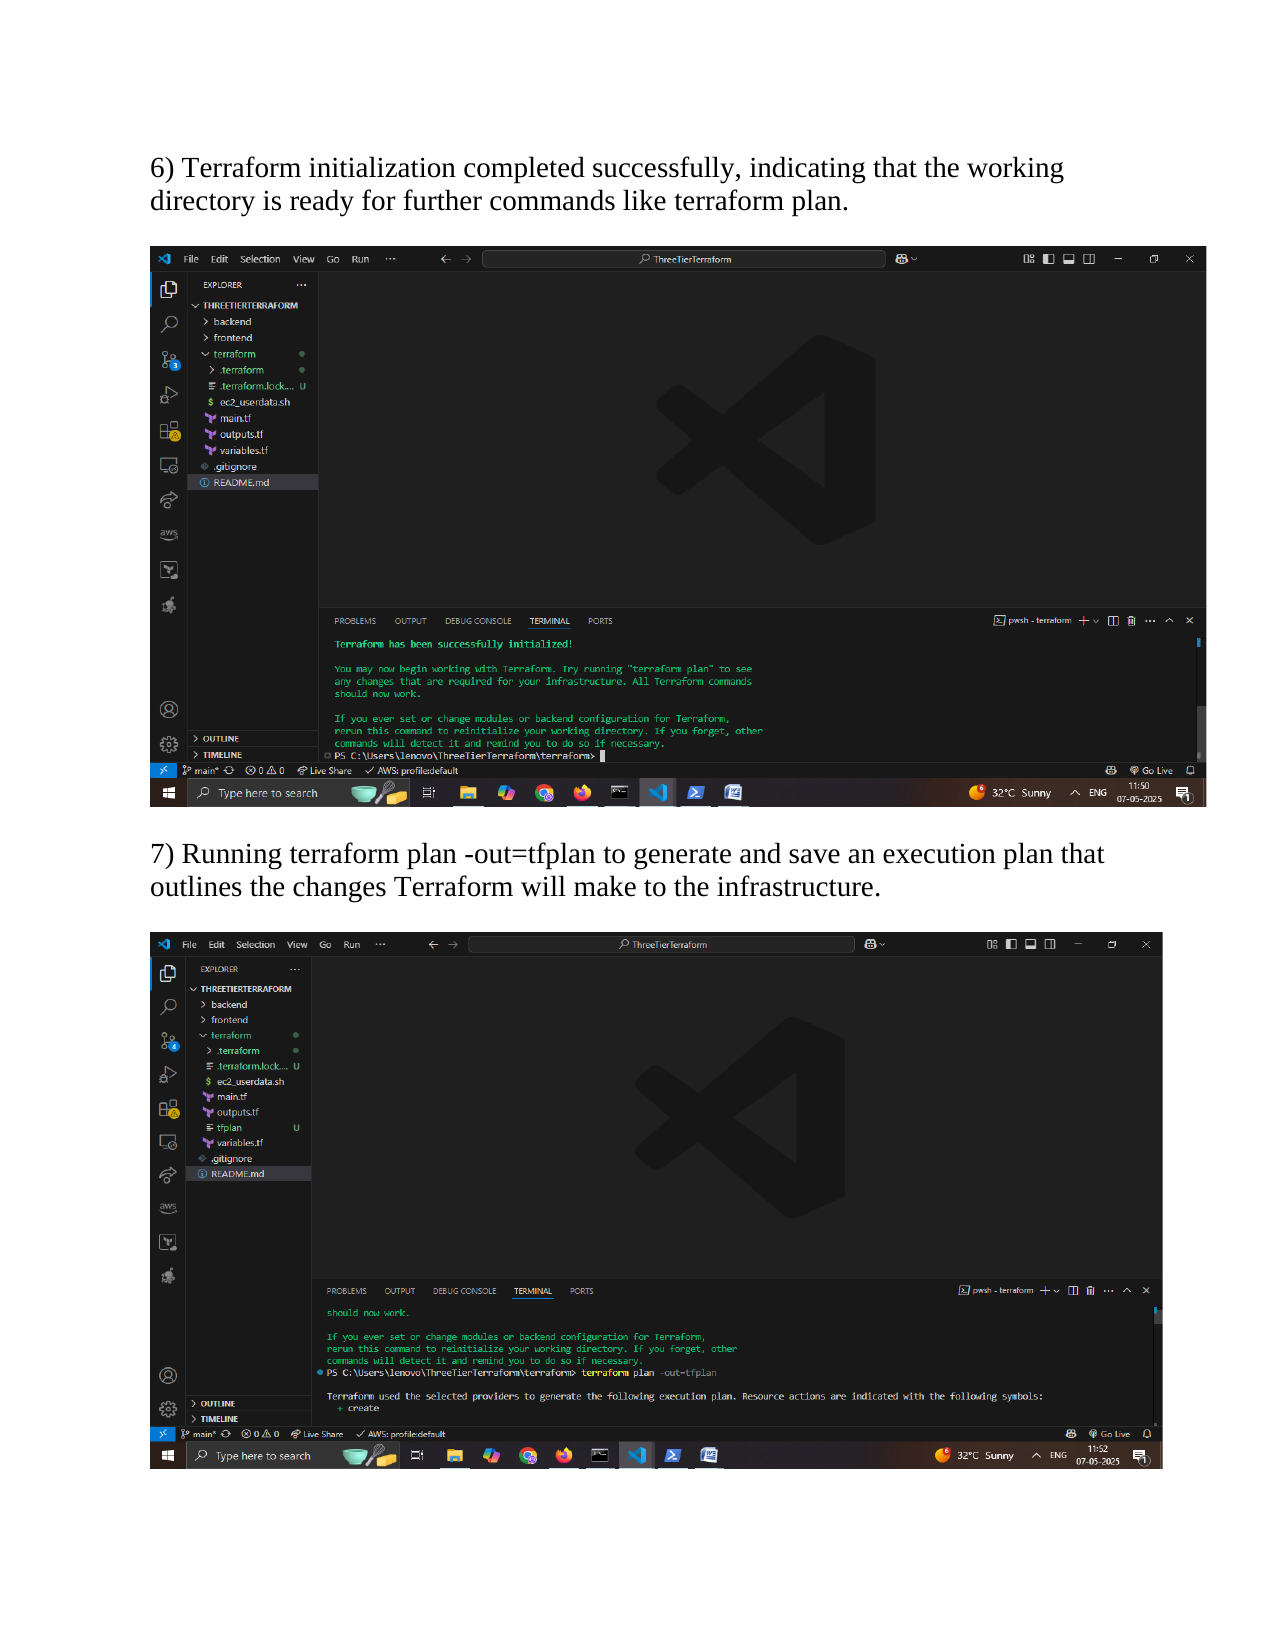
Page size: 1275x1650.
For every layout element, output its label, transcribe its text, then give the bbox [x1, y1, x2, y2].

text 7) Running terraform plan -out=tfplan to generate and save an execution plan that outlines the changes Terraform will make to the infrastructure. [150, 836, 1125, 903]
picture [150, 246, 1207, 807]
text 6) Terraform initialization completed successfully, indicating that the working directory is ready for further commands like terraform plan. [150, 150, 1125, 217]
picture [150, 932, 1163, 1469]
